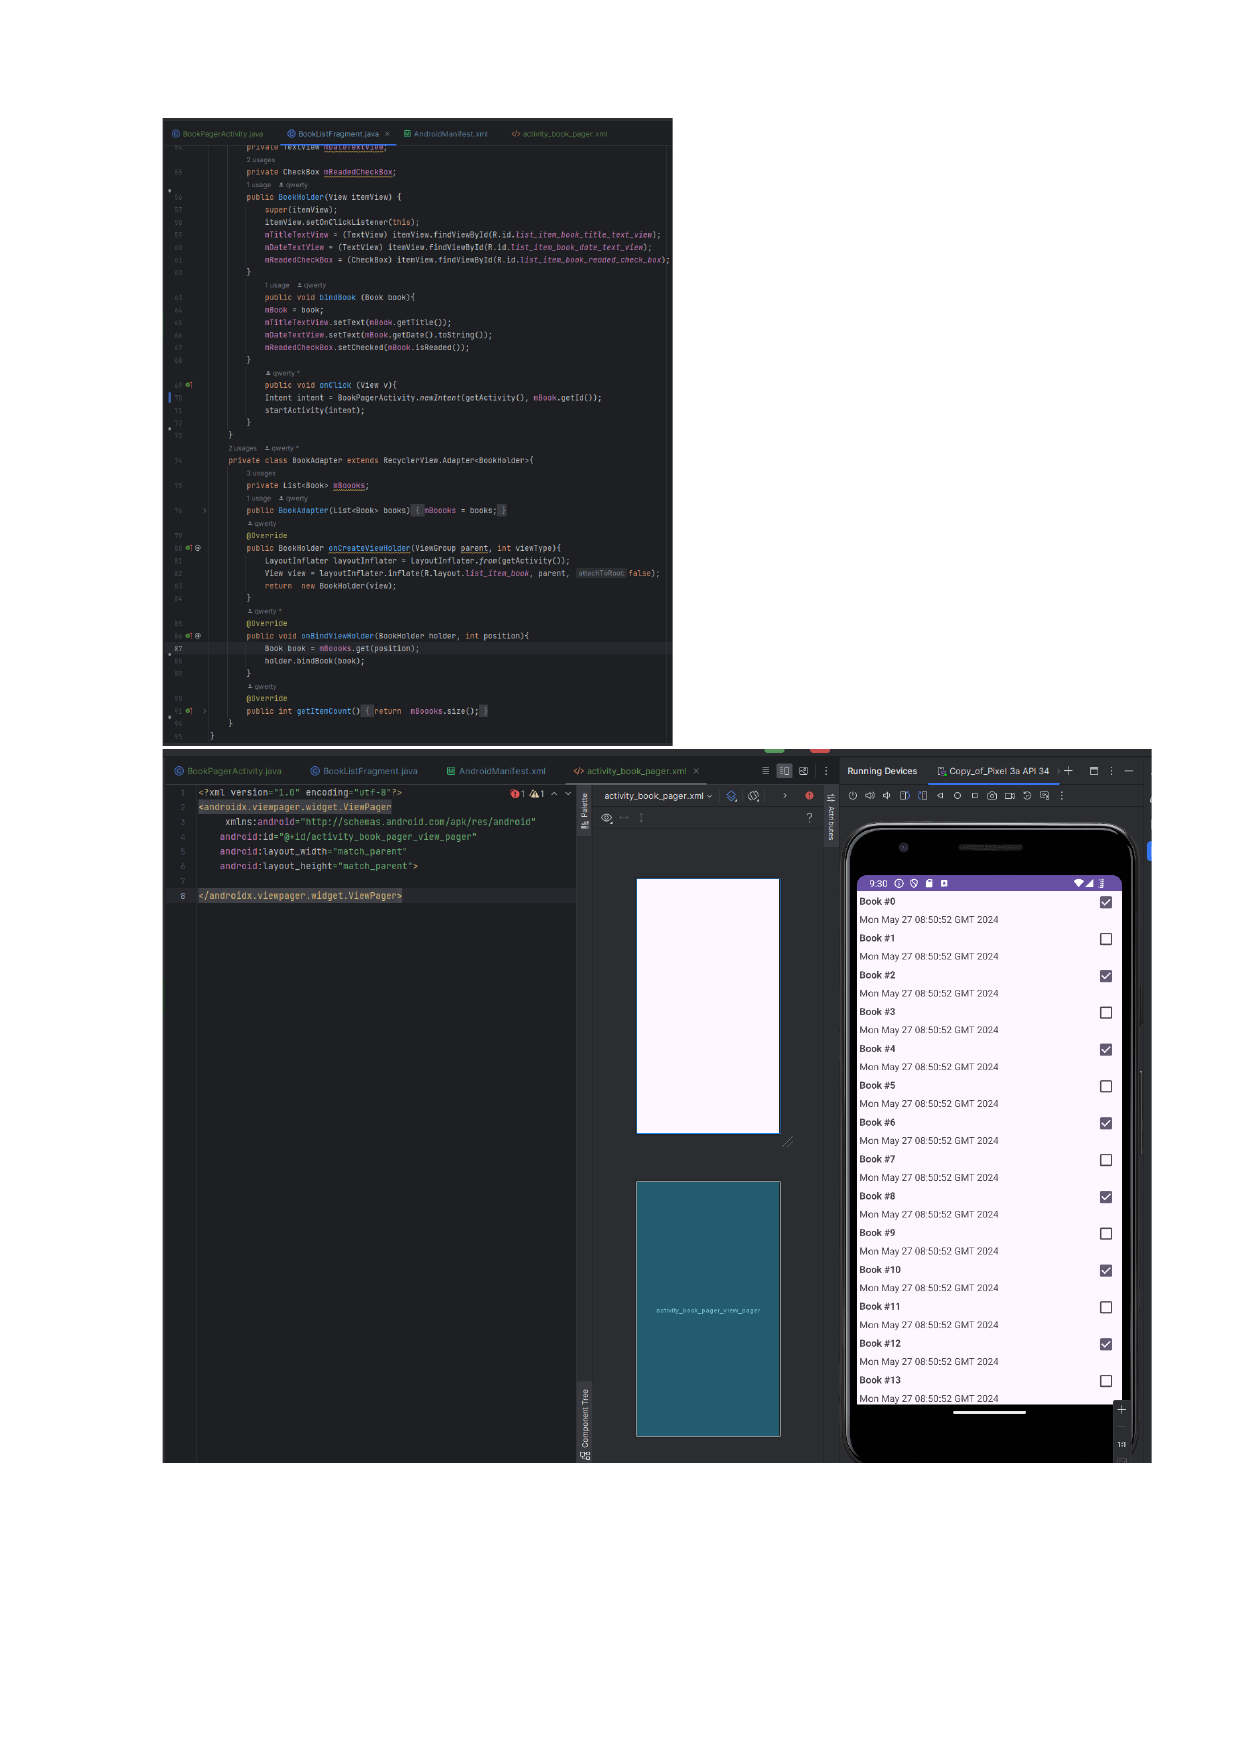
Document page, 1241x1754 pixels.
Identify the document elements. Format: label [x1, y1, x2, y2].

picture [162, 749, 1152, 1463]
picture [162, 118, 673, 746]
